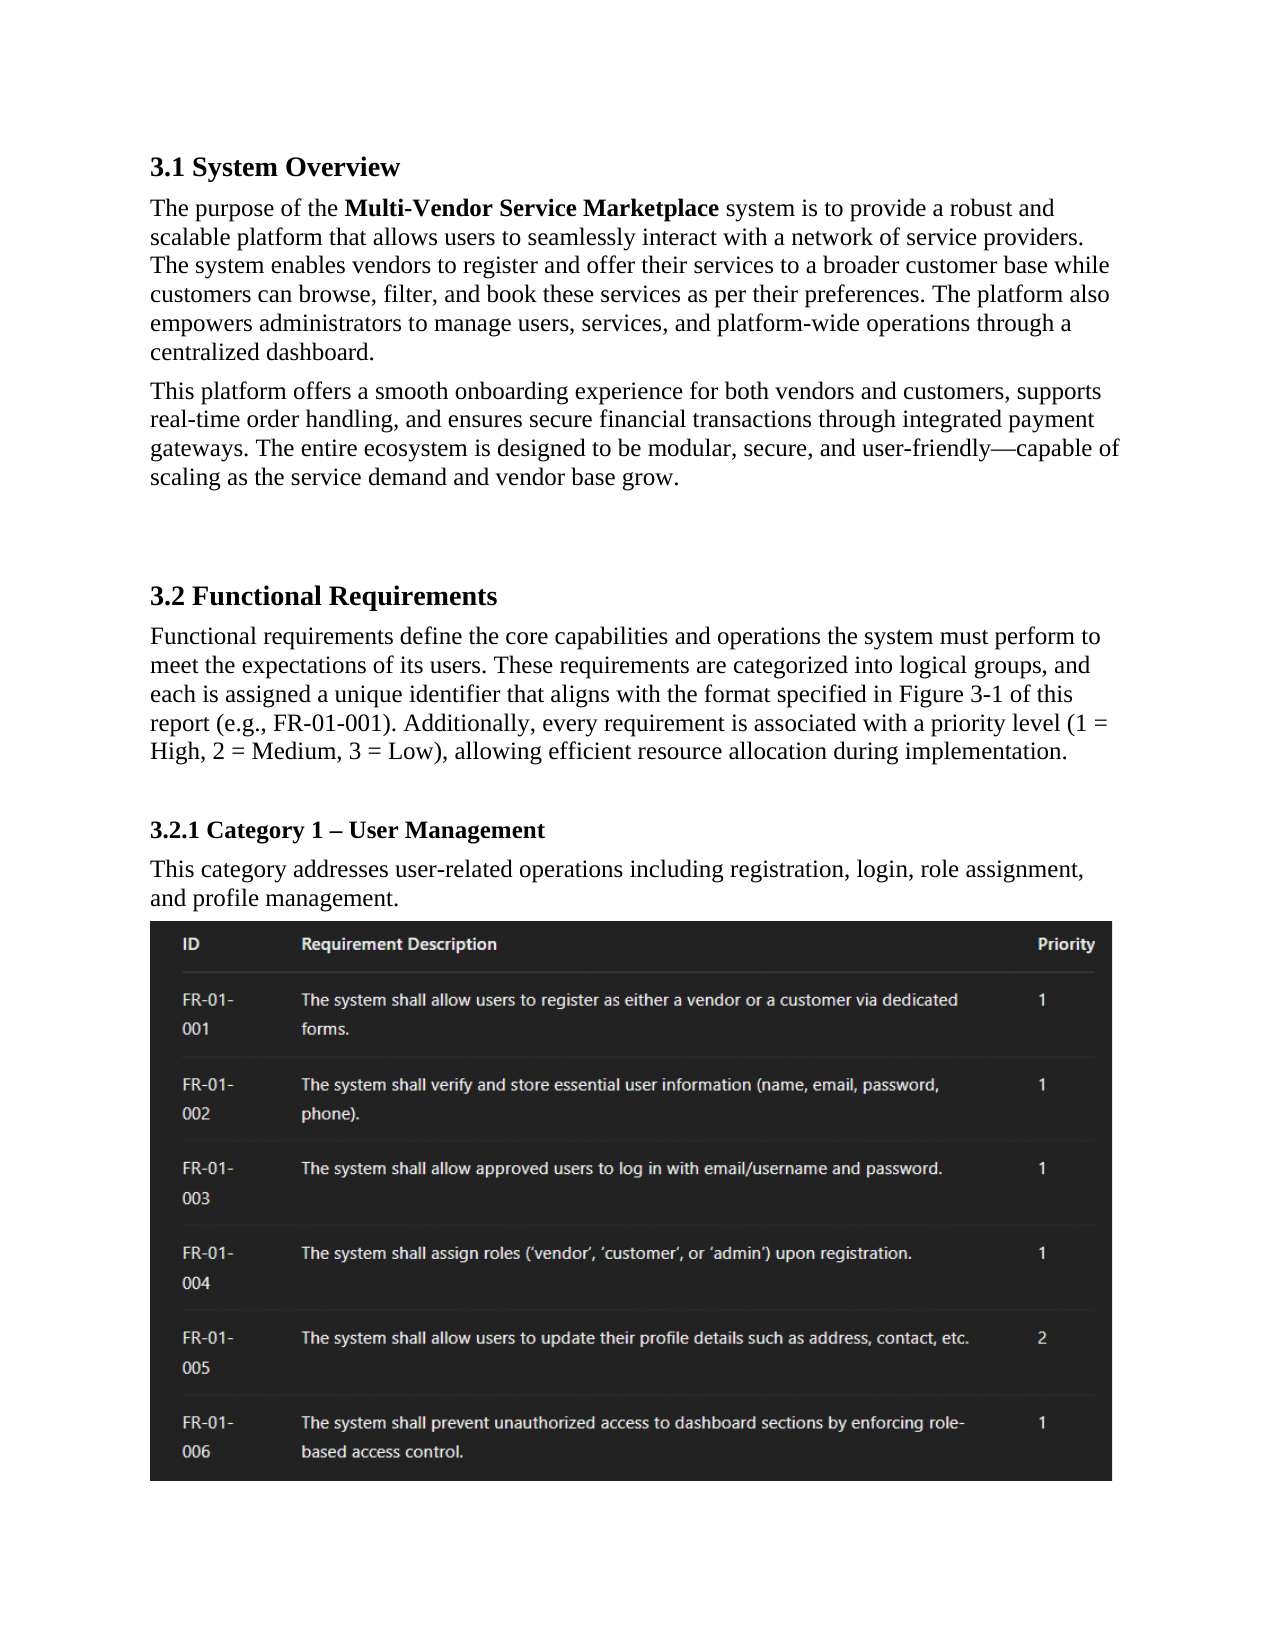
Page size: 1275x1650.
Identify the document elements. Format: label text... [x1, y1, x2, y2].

picture [150, 921, 1113, 1481]
text This category addresses user-related operations including registration, login, role assignment, and profile management. [150, 854, 1125, 911]
text This platform offers a smooth onboarding experience for both vendors and customers, supports real-time order handling, and ensures secure financial transactions through integrated payment gateways. The entire ecosystem is designed to be modular, secure, and user-friendly—capable of scaling as the service demand and vendor base grow. [150, 376, 1125, 491]
text 3.2.1 Category 1 – User Management [150, 815, 1125, 843]
text The purpose of the Multi-Vendor Service Marketplace system is to provide a robust and scalable platform that allows users to seamlessly interact with a network of service providers. The system enables vendors to register and offer their services to a broader customer base while customers can browse, filter, and book these services as per their preferences. The platform also empowers administrators to manage users, services, and platform-wide operations through a centralized dashboard. [150, 193, 1125, 365]
text Functional requirements define the core capabilities and operations the system must perform to meet the expectations of its users. These requirements are categorized into logical groups, and each is assigned a unique identifier that aligns with the format specified in Figure 3-1 of this report (e.g., FR-01-001). Additionally, every requirement is associated with a priority level (1 = High, 2 = Medium, 3 = Low), allowing efficient resource allocation during implementation. [150, 621, 1125, 765]
text 3.2 Functional Requirements [150, 579, 1125, 611]
text 3.1 System Overview [150, 150, 1125, 182]
